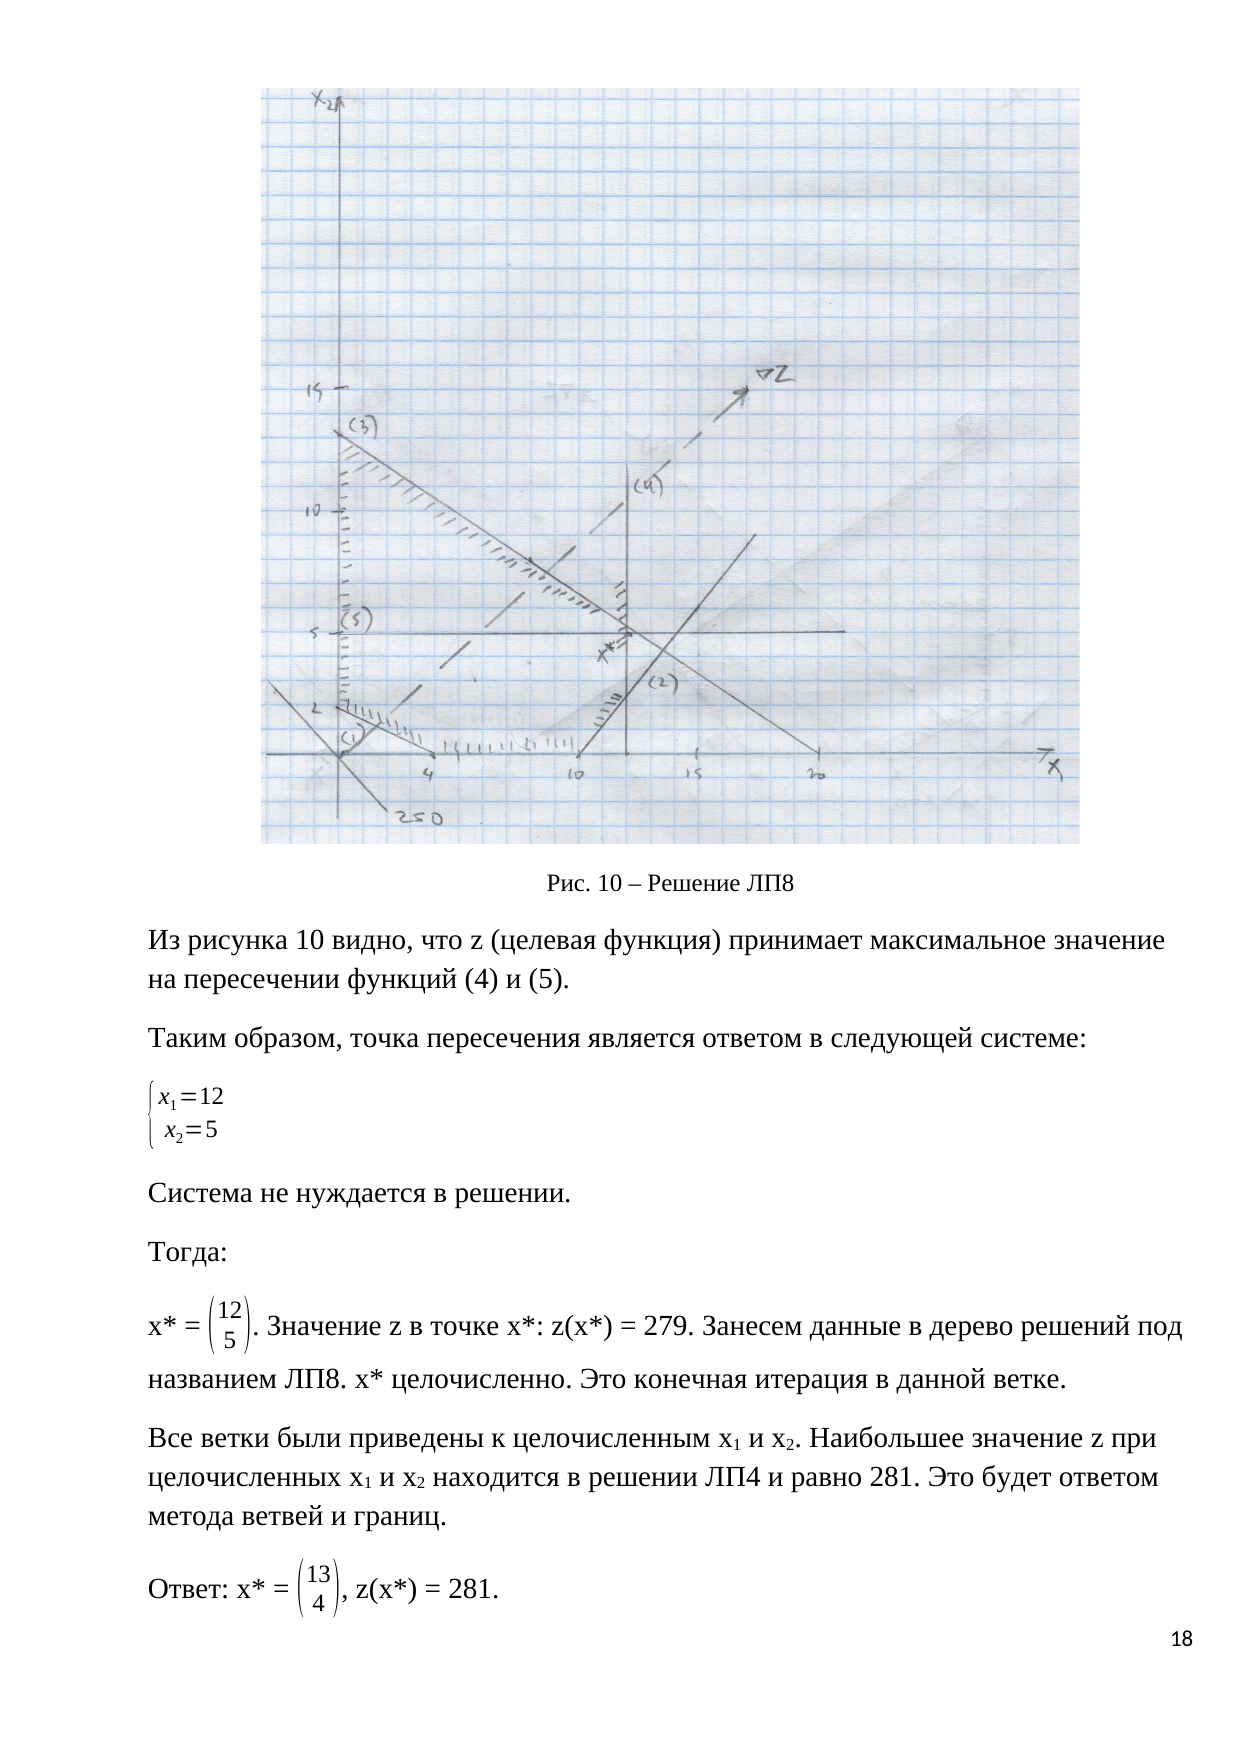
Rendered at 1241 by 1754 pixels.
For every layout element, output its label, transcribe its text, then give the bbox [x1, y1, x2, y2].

text Ответ: x* = , z(x*) = 281. [148, 1557, 1193, 1619]
text x* = . Значение z в точке x*: z(x*) = 279. Занесем данные в дерево решений под названием ЛП8. x* целочисленно. Это конечная итерация в данной ветке. [148, 1294, 1193, 1395]
text Из рисунка 10 видно, что z (целевая функция) принимает максимальное значение на пересечении функций (4) и (5). [148, 922, 1193, 994]
text Все ветки были приведены к целочисленным x1 и x2. Наибольшее значение z при целочисленных x1 и x2 находится в решении ЛП4 и равно 281. Это будет ответом метода ветвей и границ. [148, 1421, 1193, 1531]
text Тогда: [148, 1234, 1193, 1268]
picture [260, 88, 1080, 844]
text Система не нуждается в решении. [148, 1175, 1193, 1209]
text Рис. 10 – Решение ЛП8 [148, 868, 1193, 897]
text Таким образом, точка пересечения является ответом в следующей системе: [148, 1020, 1193, 1054]
